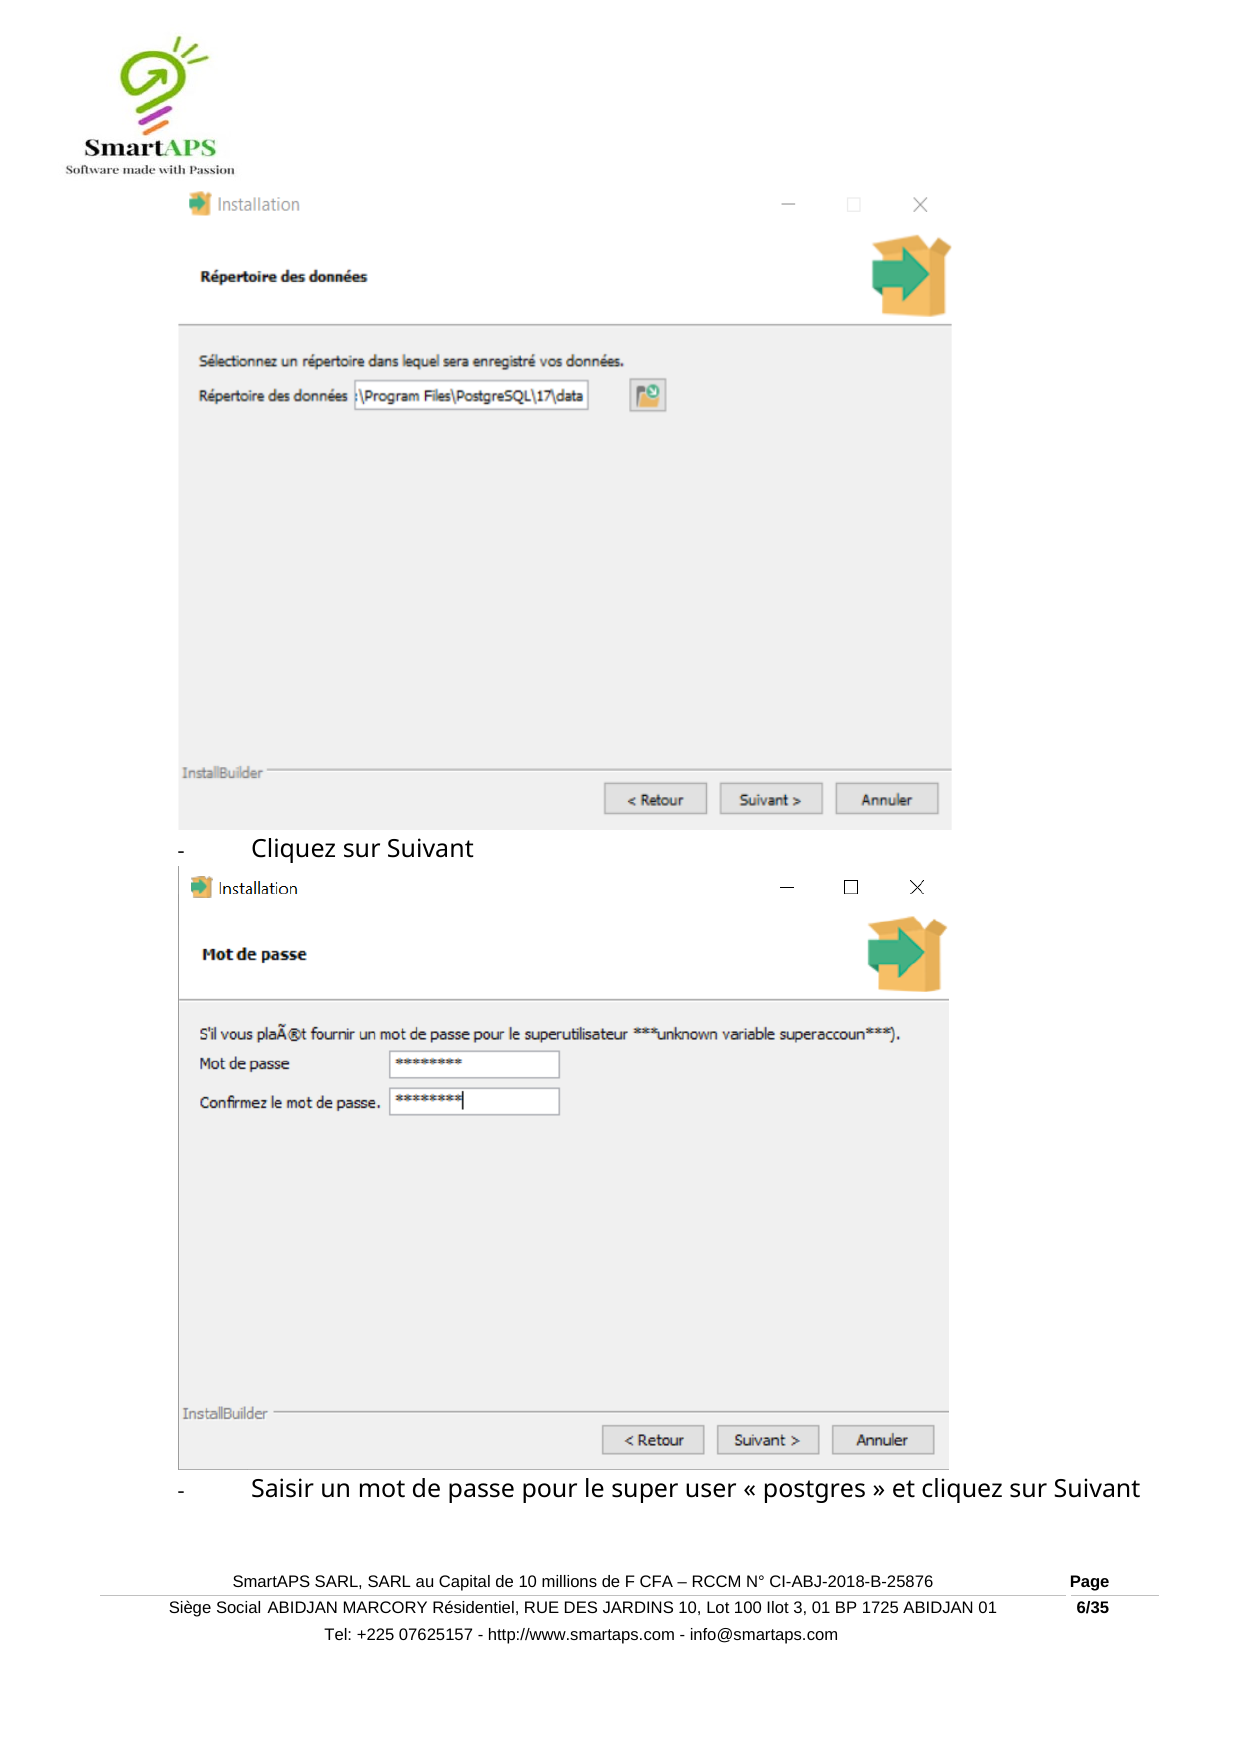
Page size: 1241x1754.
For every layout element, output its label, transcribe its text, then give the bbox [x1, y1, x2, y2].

picture [178, 866, 949, 1470]
picture [42, 11, 952, 830]
list Saisir un mot de passe pour le super user « postgres » et cliquez sur Suivant [177, 1471, 1158, 1505]
list Cliquez sur Suivant [177, 831, 1158, 865]
